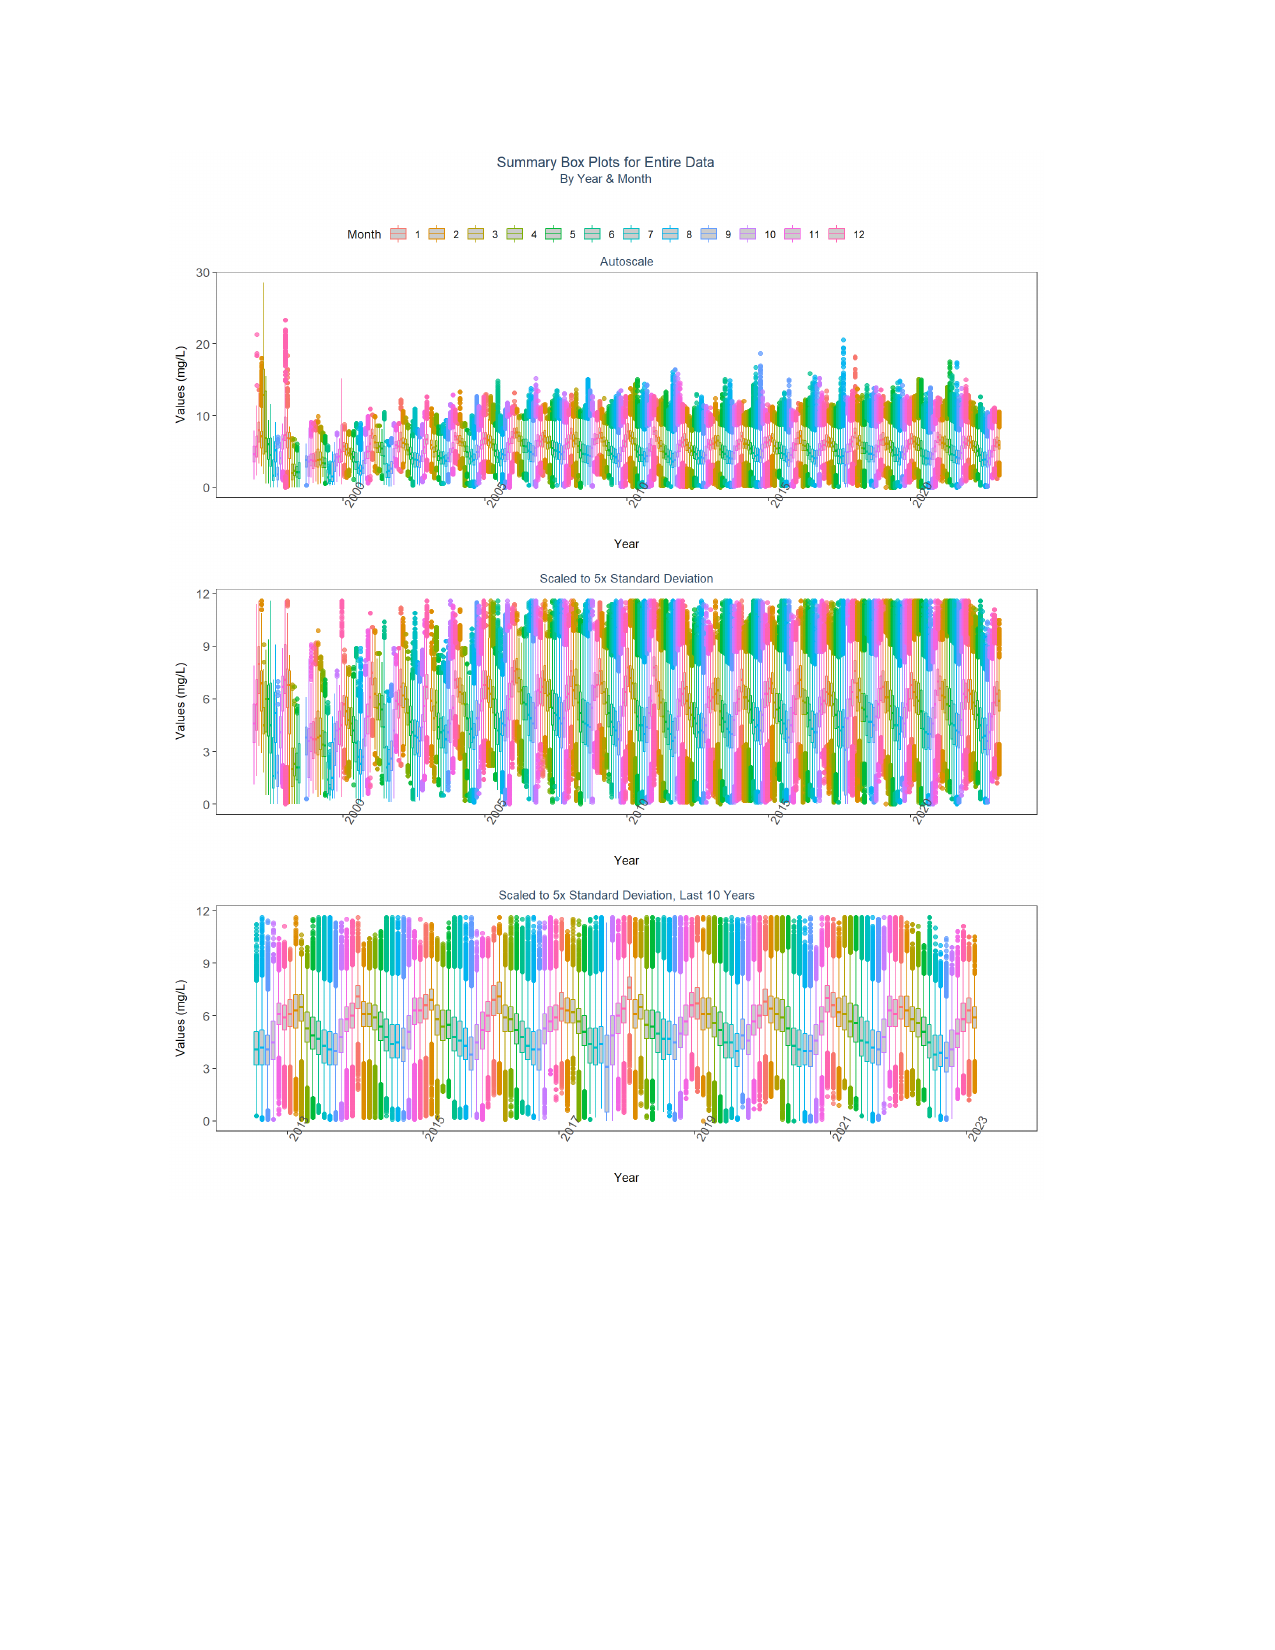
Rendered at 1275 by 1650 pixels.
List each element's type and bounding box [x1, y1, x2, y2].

picture [168, 150, 1044, 1200]
